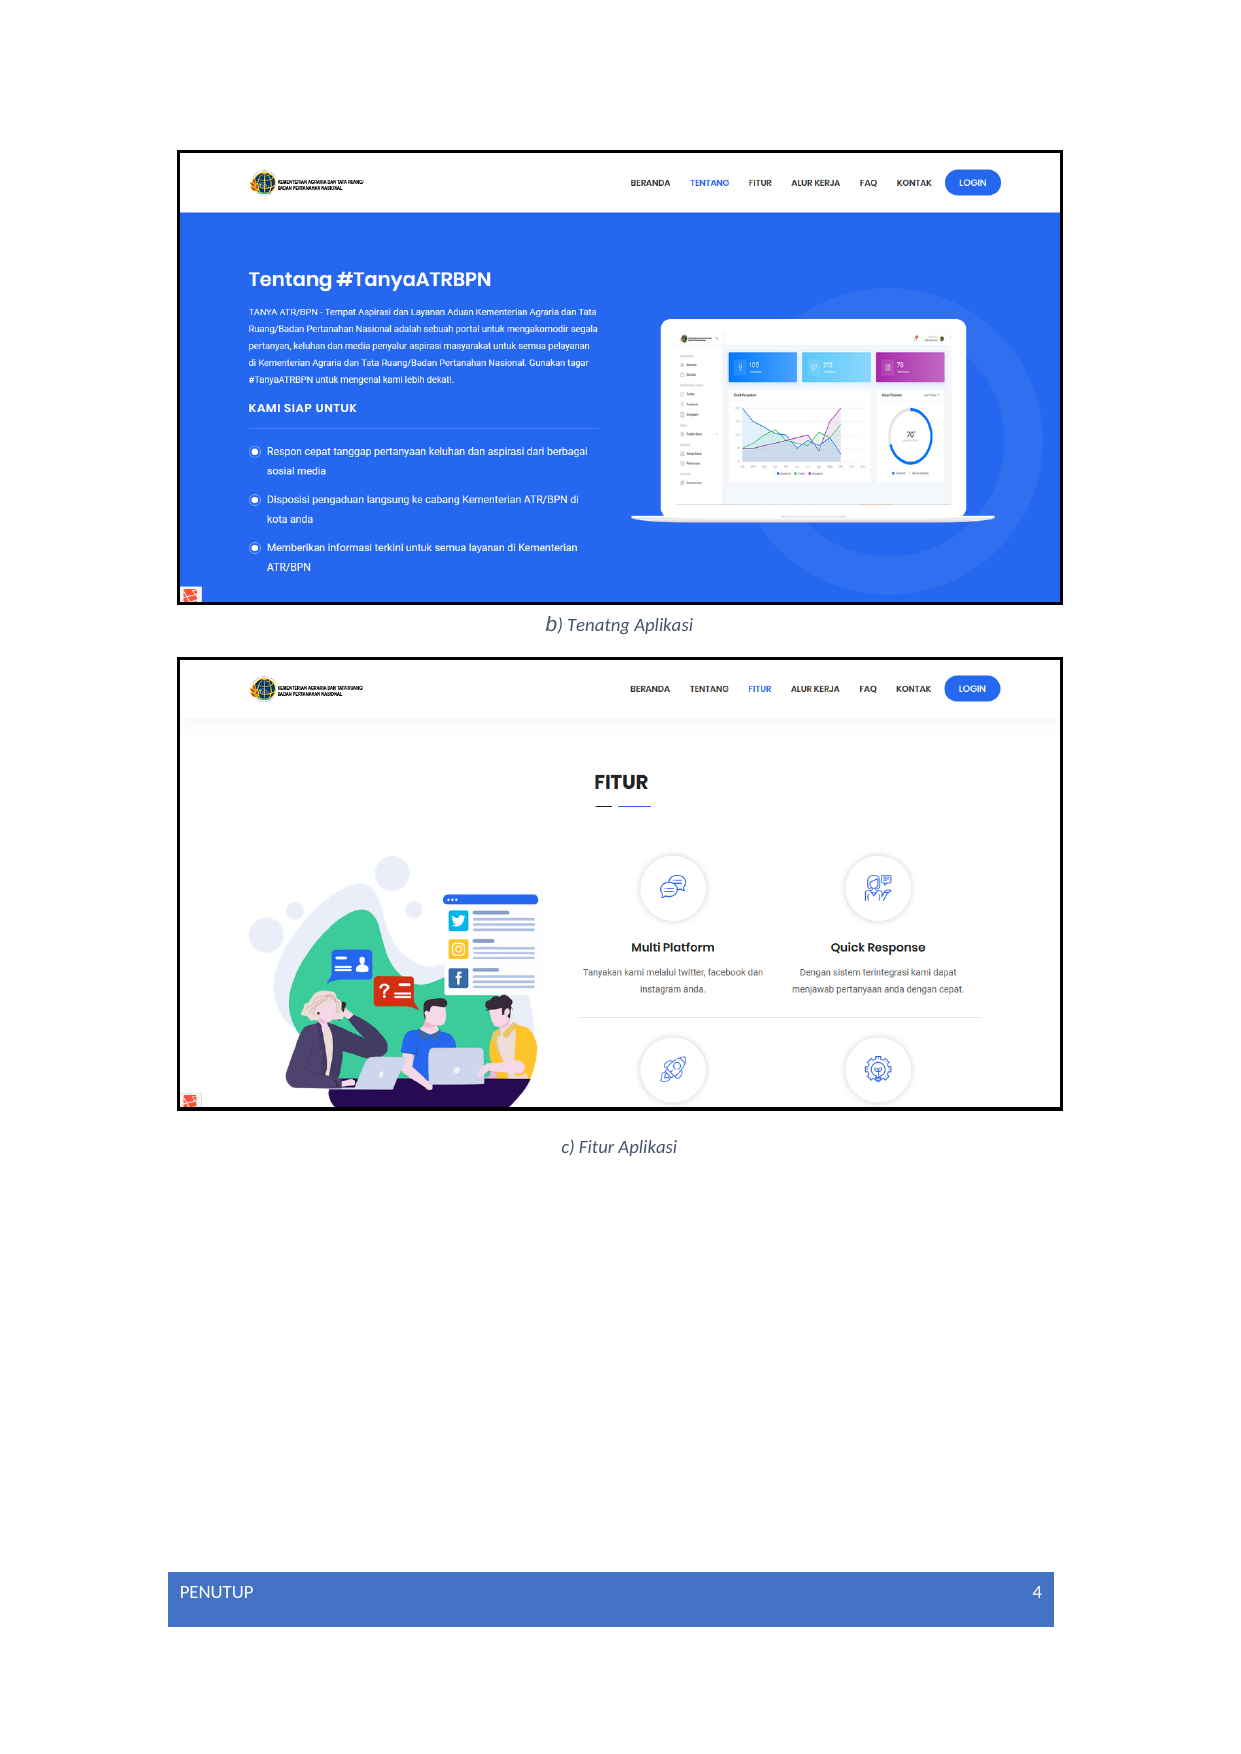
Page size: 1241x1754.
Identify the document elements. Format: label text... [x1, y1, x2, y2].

picture [180, 660, 1060, 1107]
picture [180, 153, 1060, 602]
text b) Tenatng Aplikasi [177, 612, 1063, 636]
